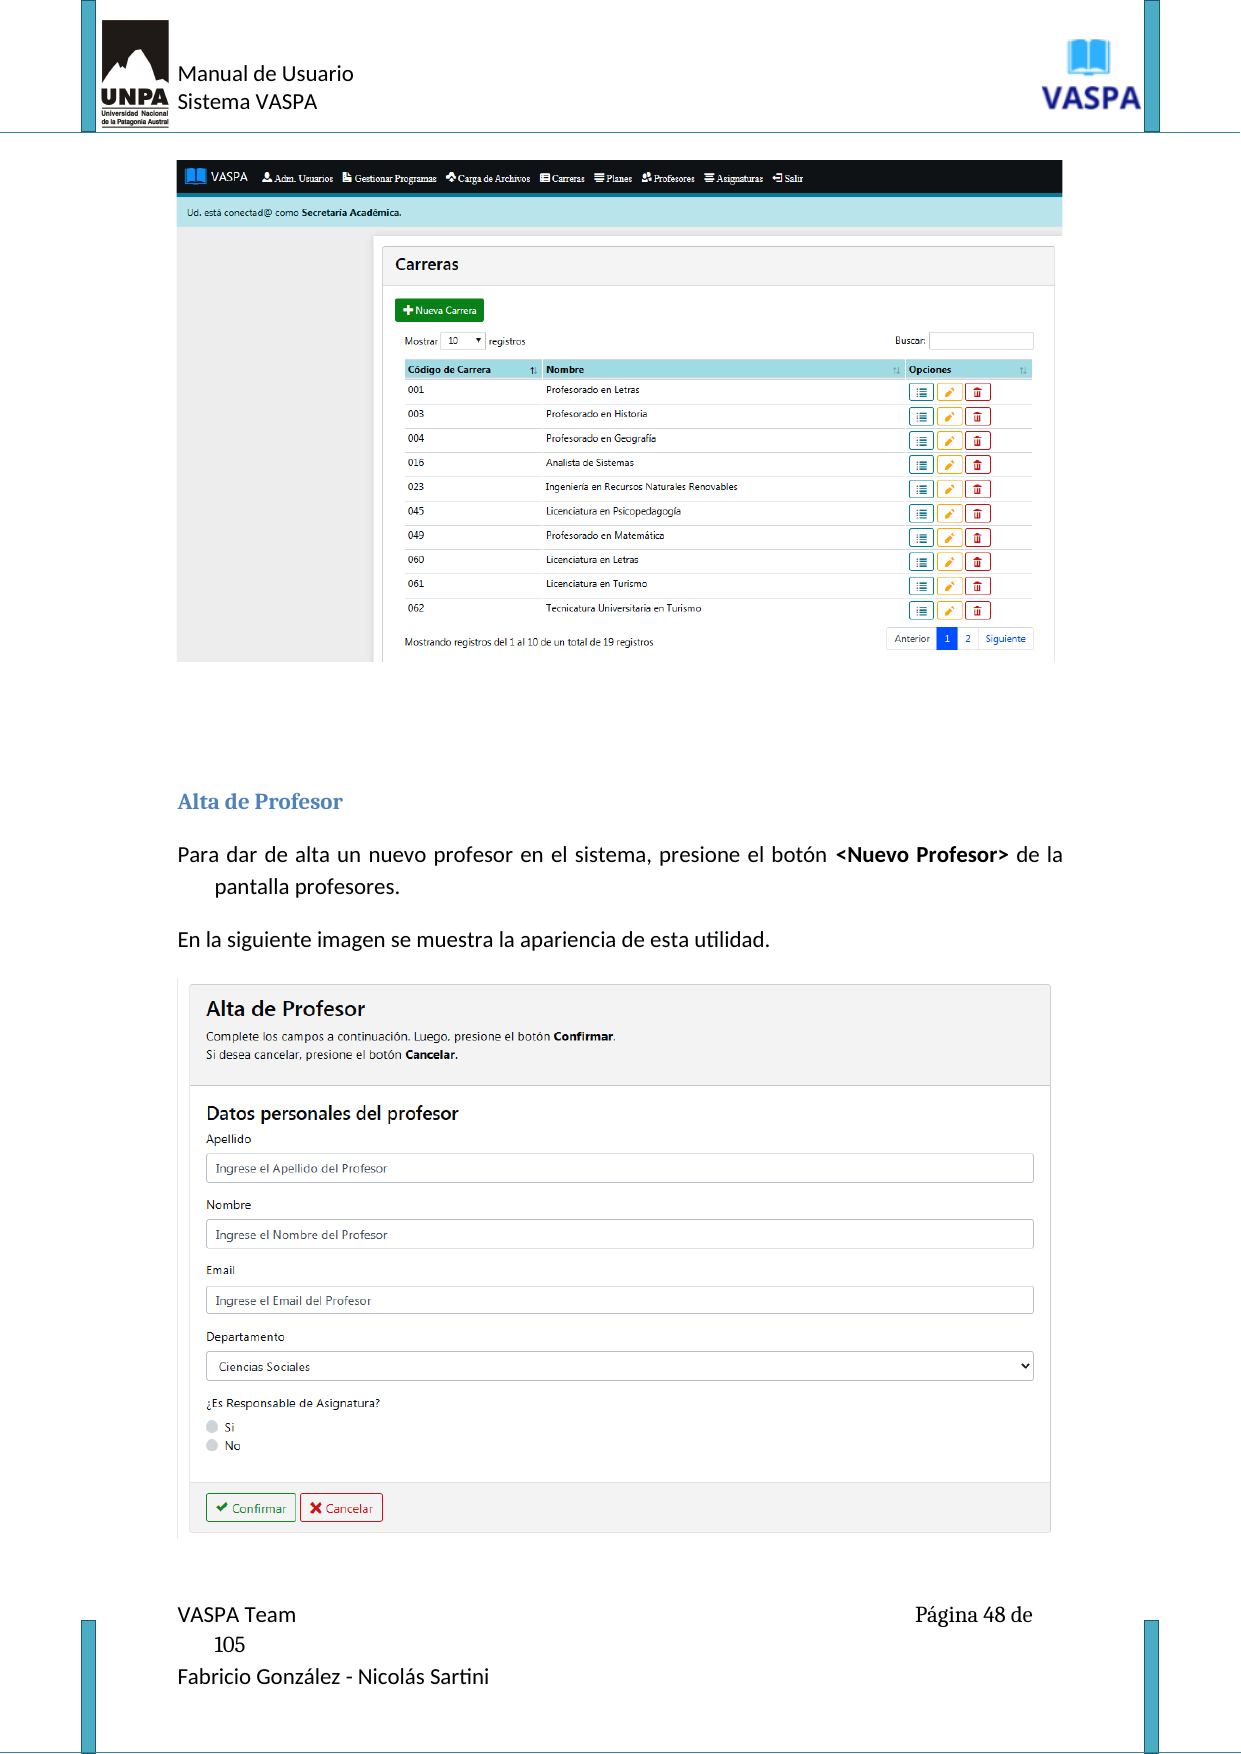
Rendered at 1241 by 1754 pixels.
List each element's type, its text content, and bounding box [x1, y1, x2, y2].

picture [176, 160, 1063, 192]
text Para dar de alta un nuevo profesor en el sistema, presione el botón <Nuevo Profesor> de la pantalla profesores. [177, 840, 1063, 900]
picture [1036, 19, 1146, 129]
picture [100, 18, 170, 129]
text Alta de Profesor [177, 789, 1063, 815]
picture [177, 978, 1063, 1539]
text En la siguiente imagen se muestra la apariencia de esta utilidad. [177, 925, 1063, 953]
picture [176, 198, 1063, 662]
